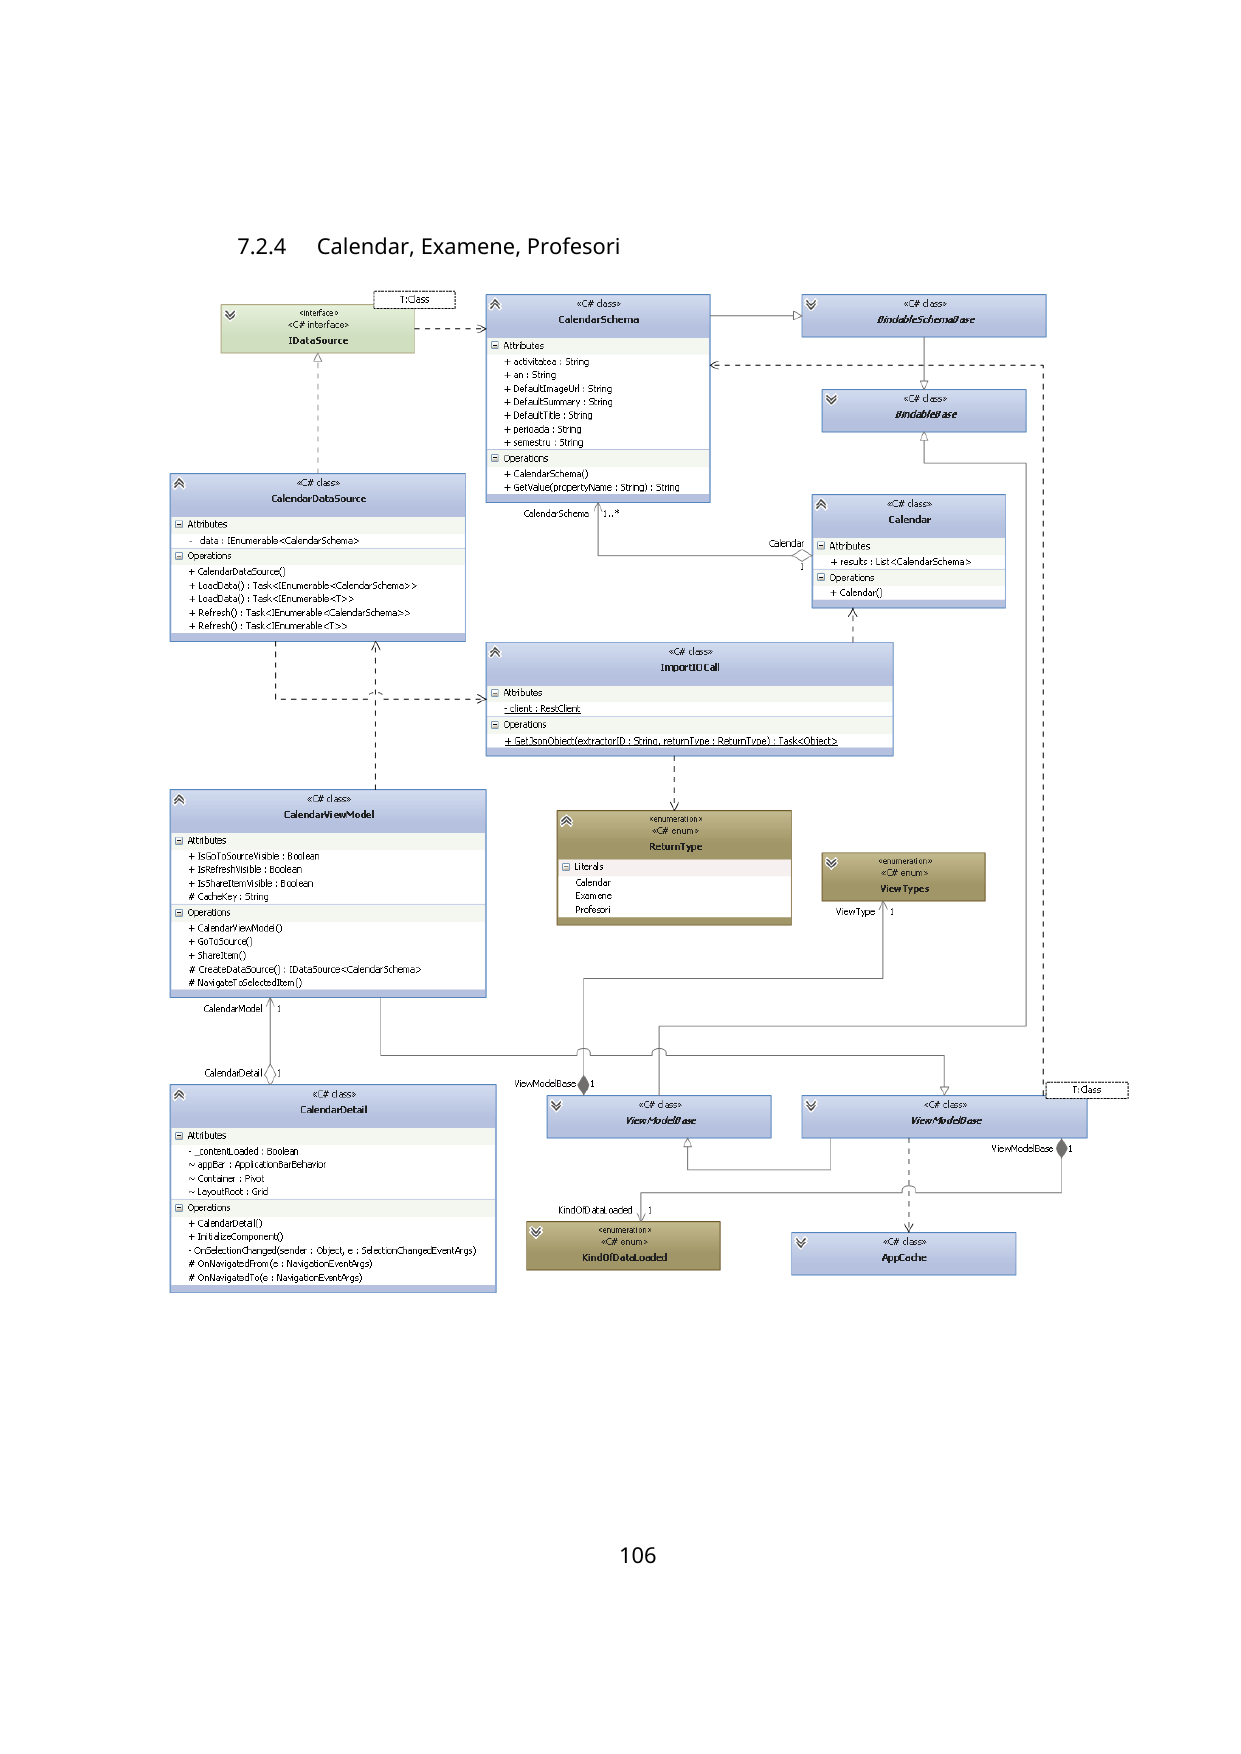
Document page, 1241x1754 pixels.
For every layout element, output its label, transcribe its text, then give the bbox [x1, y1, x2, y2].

picture [162, 282, 1135, 1300]
subtitle Calendar, Examene, Profesori [237, 231, 1003, 261]
